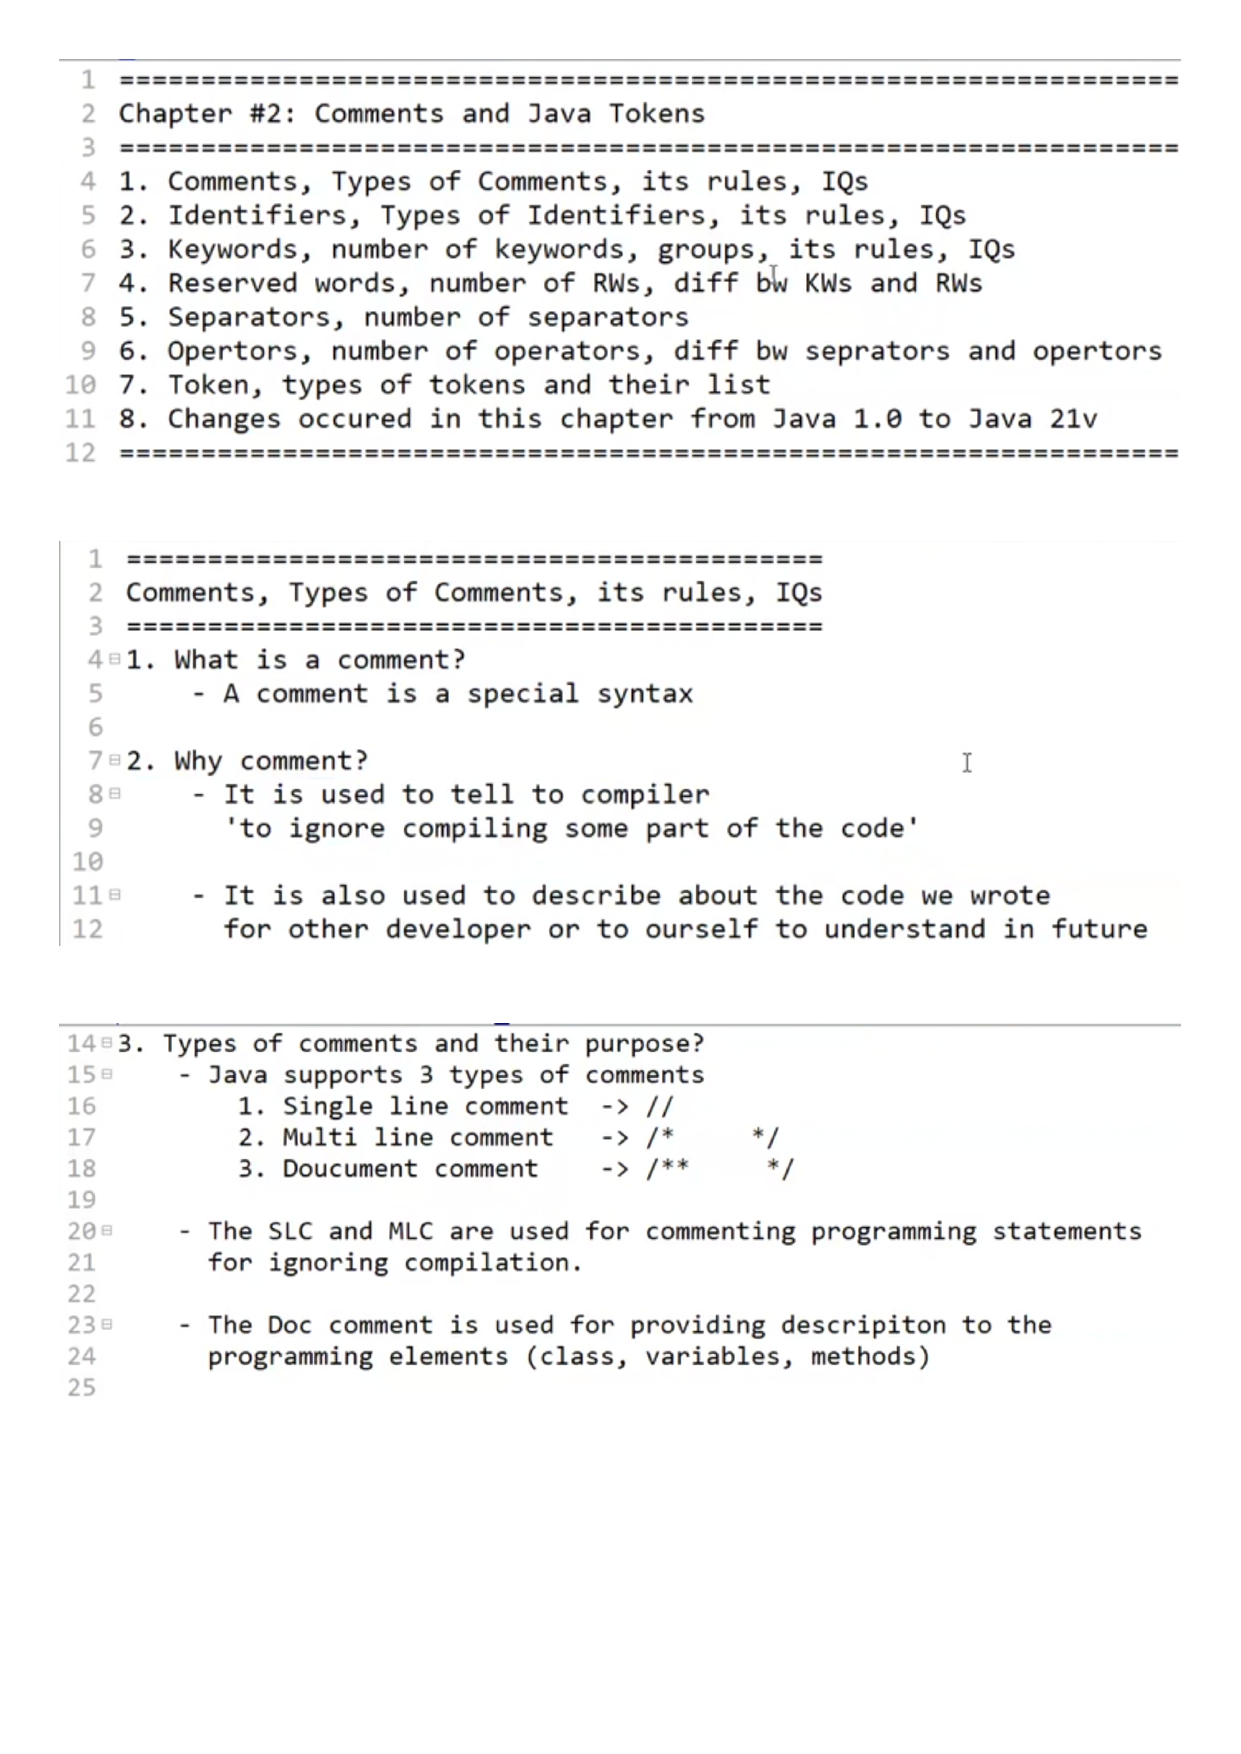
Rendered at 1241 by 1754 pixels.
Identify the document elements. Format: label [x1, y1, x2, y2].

picture [59, 59, 1182, 464]
picture [59, 1023, 1182, 1401]
picture [59, 541, 1182, 946]
